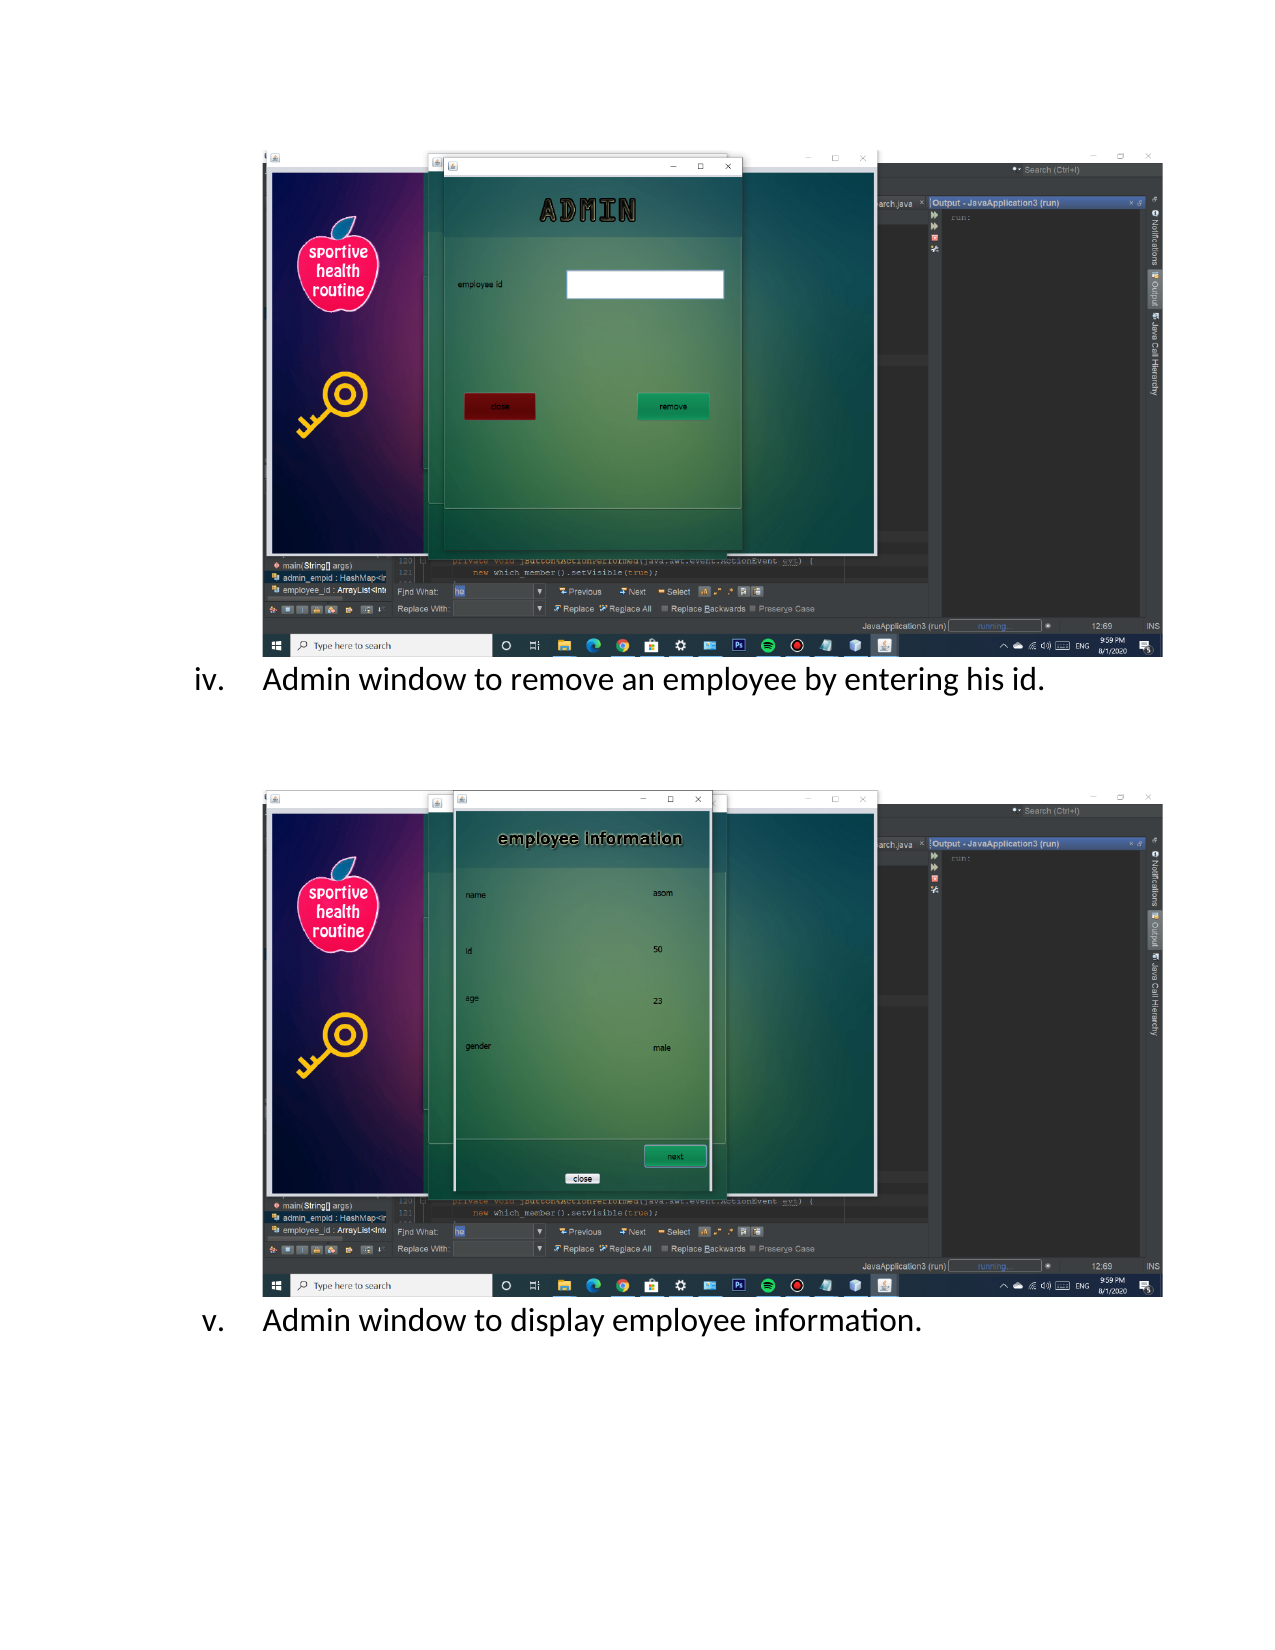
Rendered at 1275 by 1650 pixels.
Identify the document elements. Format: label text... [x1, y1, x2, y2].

list Admin window to remove an employee by entering his id. [225, 658, 1087, 699]
picture [262, 150, 1163, 657]
picture [262, 790, 1163, 1297]
list Admin window to display employee information. [225, 1299, 1087, 1339]
